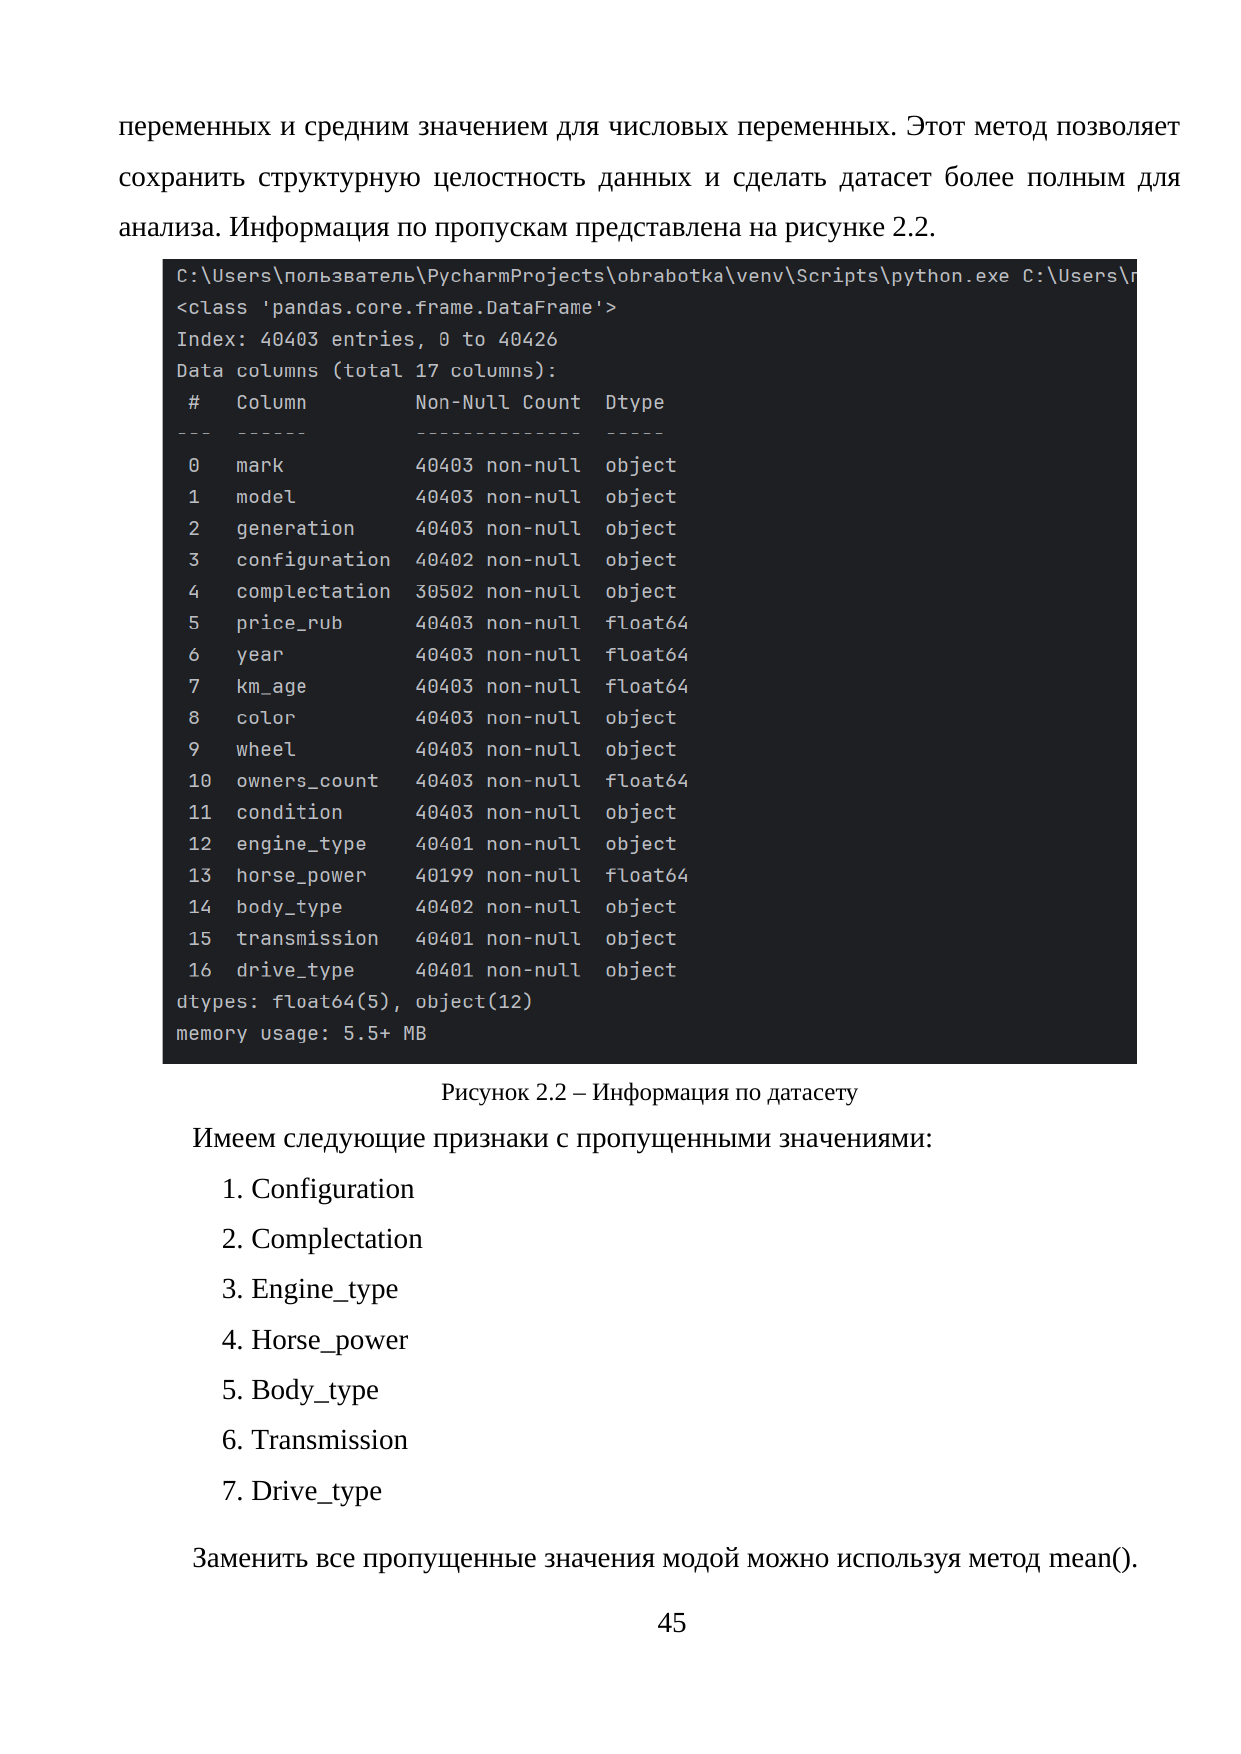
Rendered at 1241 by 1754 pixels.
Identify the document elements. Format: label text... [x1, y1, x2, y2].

list Horse_power [162, 1322, 1181, 1355]
text Рисунок 2.2 – Информация по датасету [118, 1077, 1181, 1106]
picture [162, 259, 1137, 1064]
list Drive_type [162, 1473, 1181, 1506]
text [118, 108, 1181, 242]
list Engine_type [162, 1271, 1181, 1305]
list Transmission [162, 1422, 1181, 1456]
text Имеем следующие признаки с пропущенными значениями: [118, 1121, 1181, 1154]
list Configuration [162, 1171, 1181, 1204]
text Заменить все пропущенные значения модой можно используя метод mean(). [118, 1540, 1181, 1573]
list Complectation [162, 1221, 1181, 1255]
list Body_type [162, 1372, 1181, 1406]
